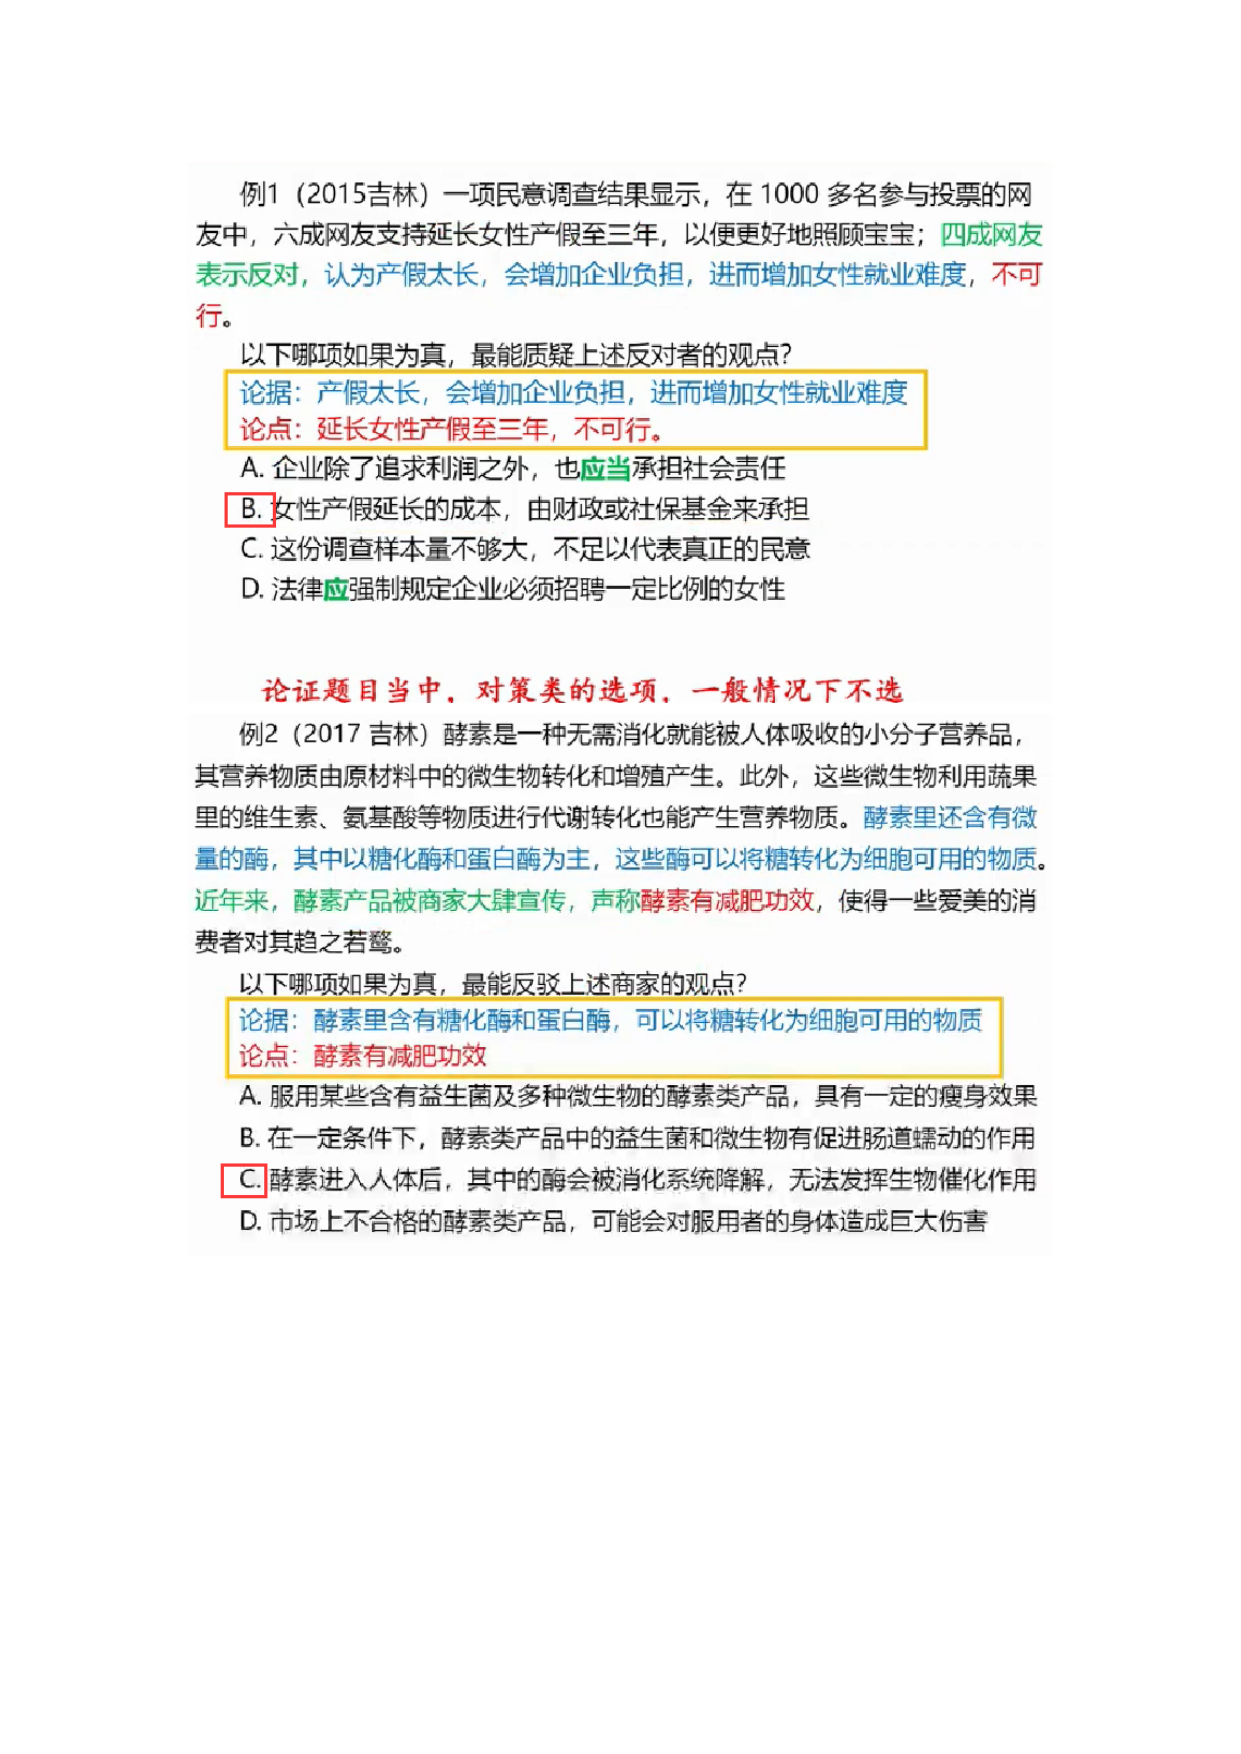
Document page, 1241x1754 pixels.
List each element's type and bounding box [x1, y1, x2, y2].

picture [187, 714, 1053, 1256]
picture [187, 162, 1053, 703]
